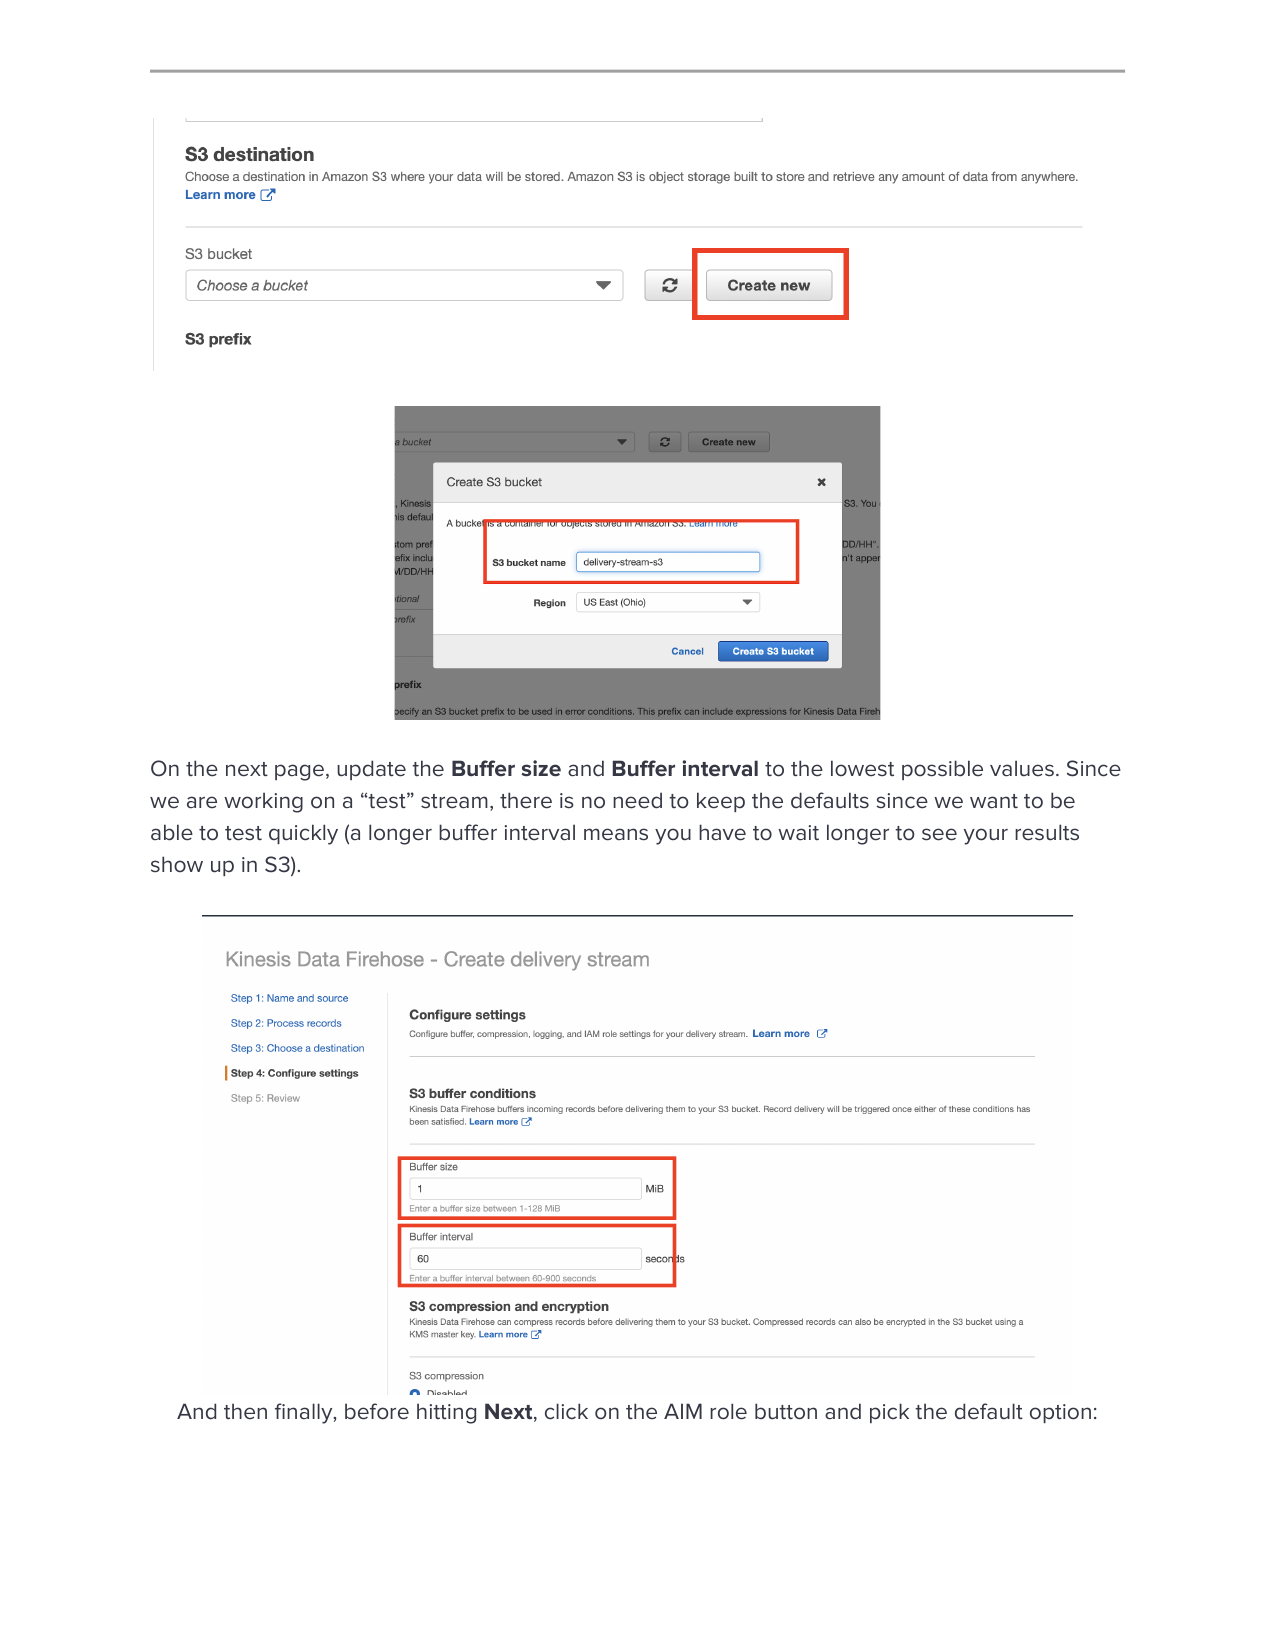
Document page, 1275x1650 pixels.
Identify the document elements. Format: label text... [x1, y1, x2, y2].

text On the next page, update the Buffer size and Buffer interval to the lowest possible values. Since we are working on a “test” stream, there is no need to keep the defaults since we want to be able to test quickly (a longer buffer interval means you have to wait longer to see your results show up in S3). [150, 755, 1125, 879]
text And then finally, before hitting Next, click on the AIM role button and pick the default option: [150, 1399, 1125, 1427]
picture [202, 915, 1074, 1395]
picture [150, 118, 1125, 371]
picture [394, 406, 881, 720]
